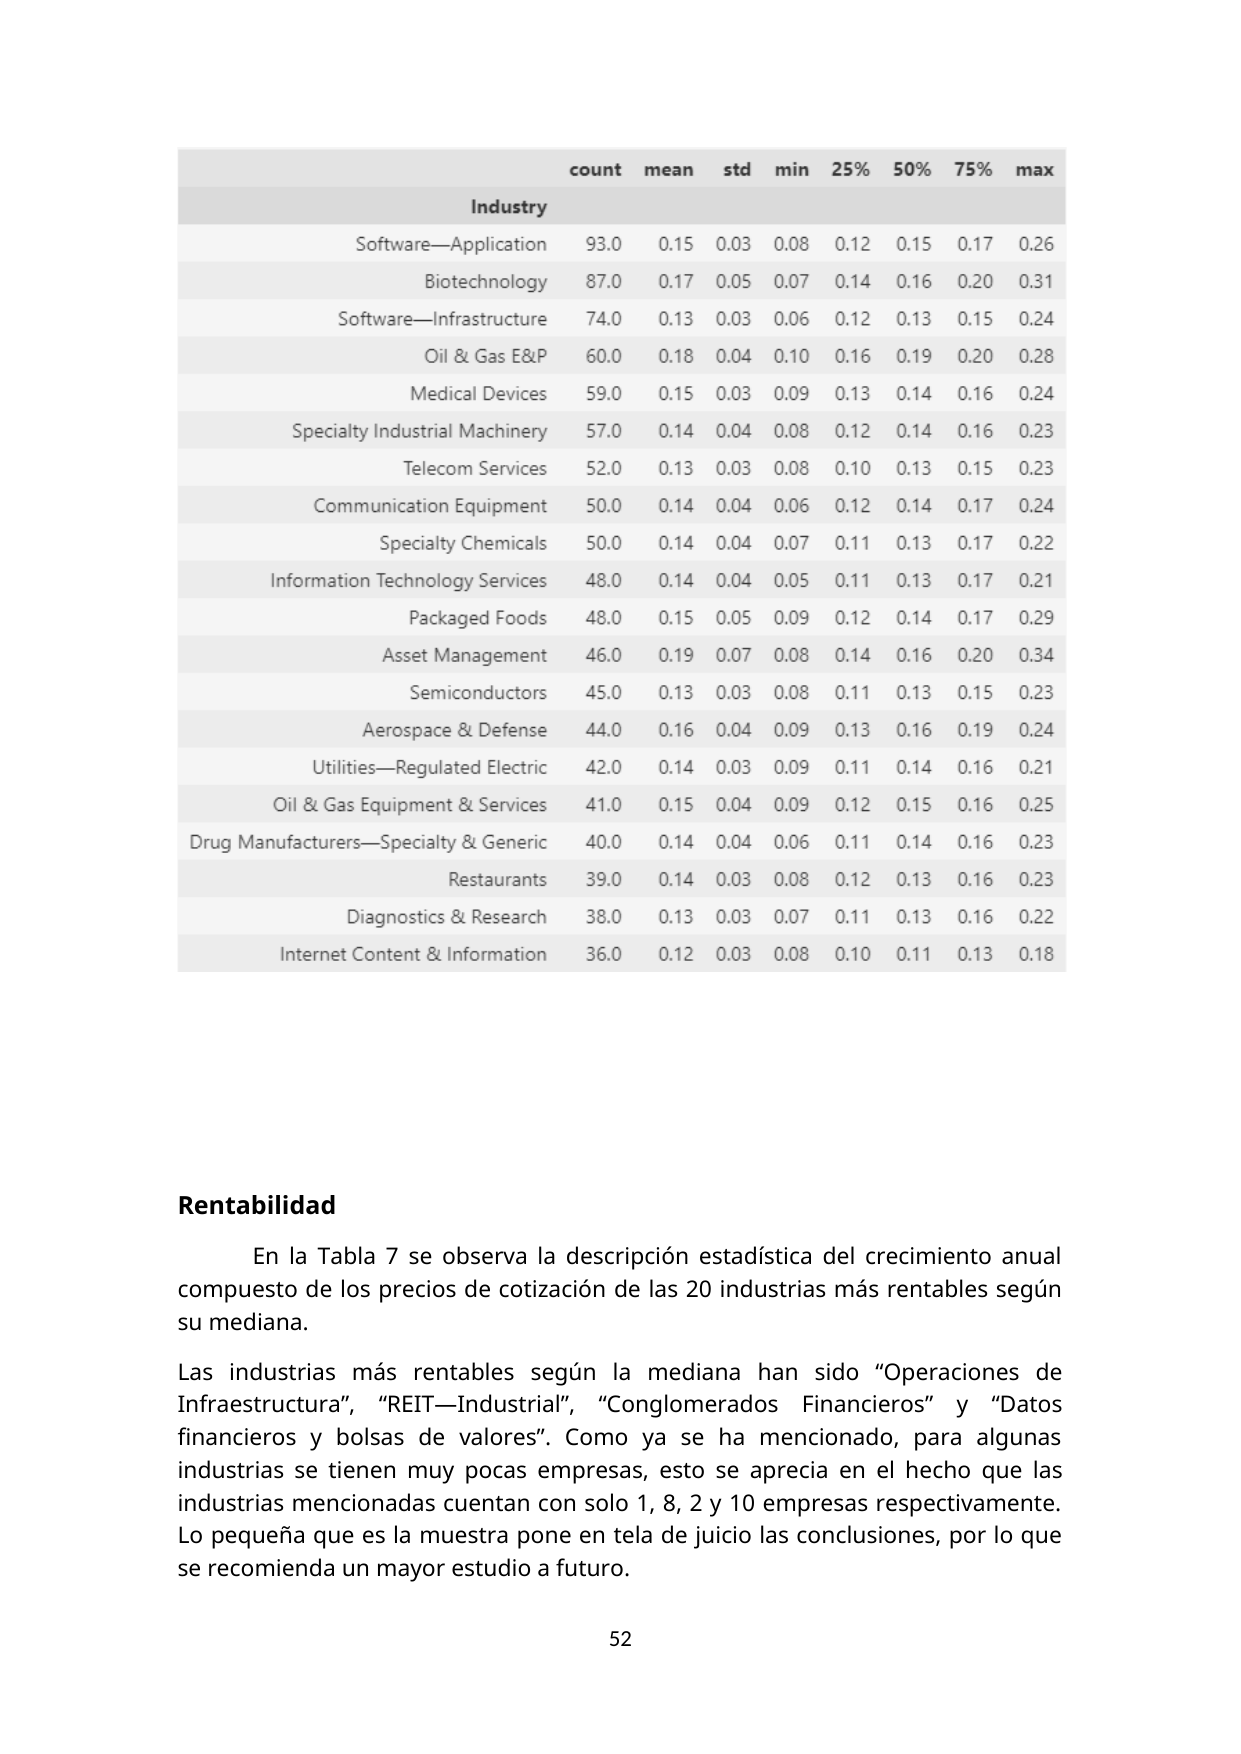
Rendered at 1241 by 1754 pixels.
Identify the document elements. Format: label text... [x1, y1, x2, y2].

text Rentabilidad [177, 1188, 1063, 1222]
text Las industrias más rentables según la mediana han sido “Operaciones de Infraestructura”, “REIT—Industrial”, “Conglomerados Financieros” y “Datos financieros y bolsas de valores”. Como ya se ha mencionado, para algunas industrias se tienen muy pocas empresas, esto se aprecia en el hecho que las industrias mencionadas cuentan con solo 1, 8, 2 y 10 empresas respectivamente. Lo pequeña que es la muestra pone en tela de juicio las conclusiones, por lo que se recomienda un mayor estudio a futuro. [177, 1355, 1063, 1583]
picture [177, 147, 1067, 972]
text En la Tabla 7 se observa la descripción estadística del crecimiento anual compuesto de los precios de cotización de las 20 industrias más rentables según su mediana. [177, 1240, 1063, 1337]
